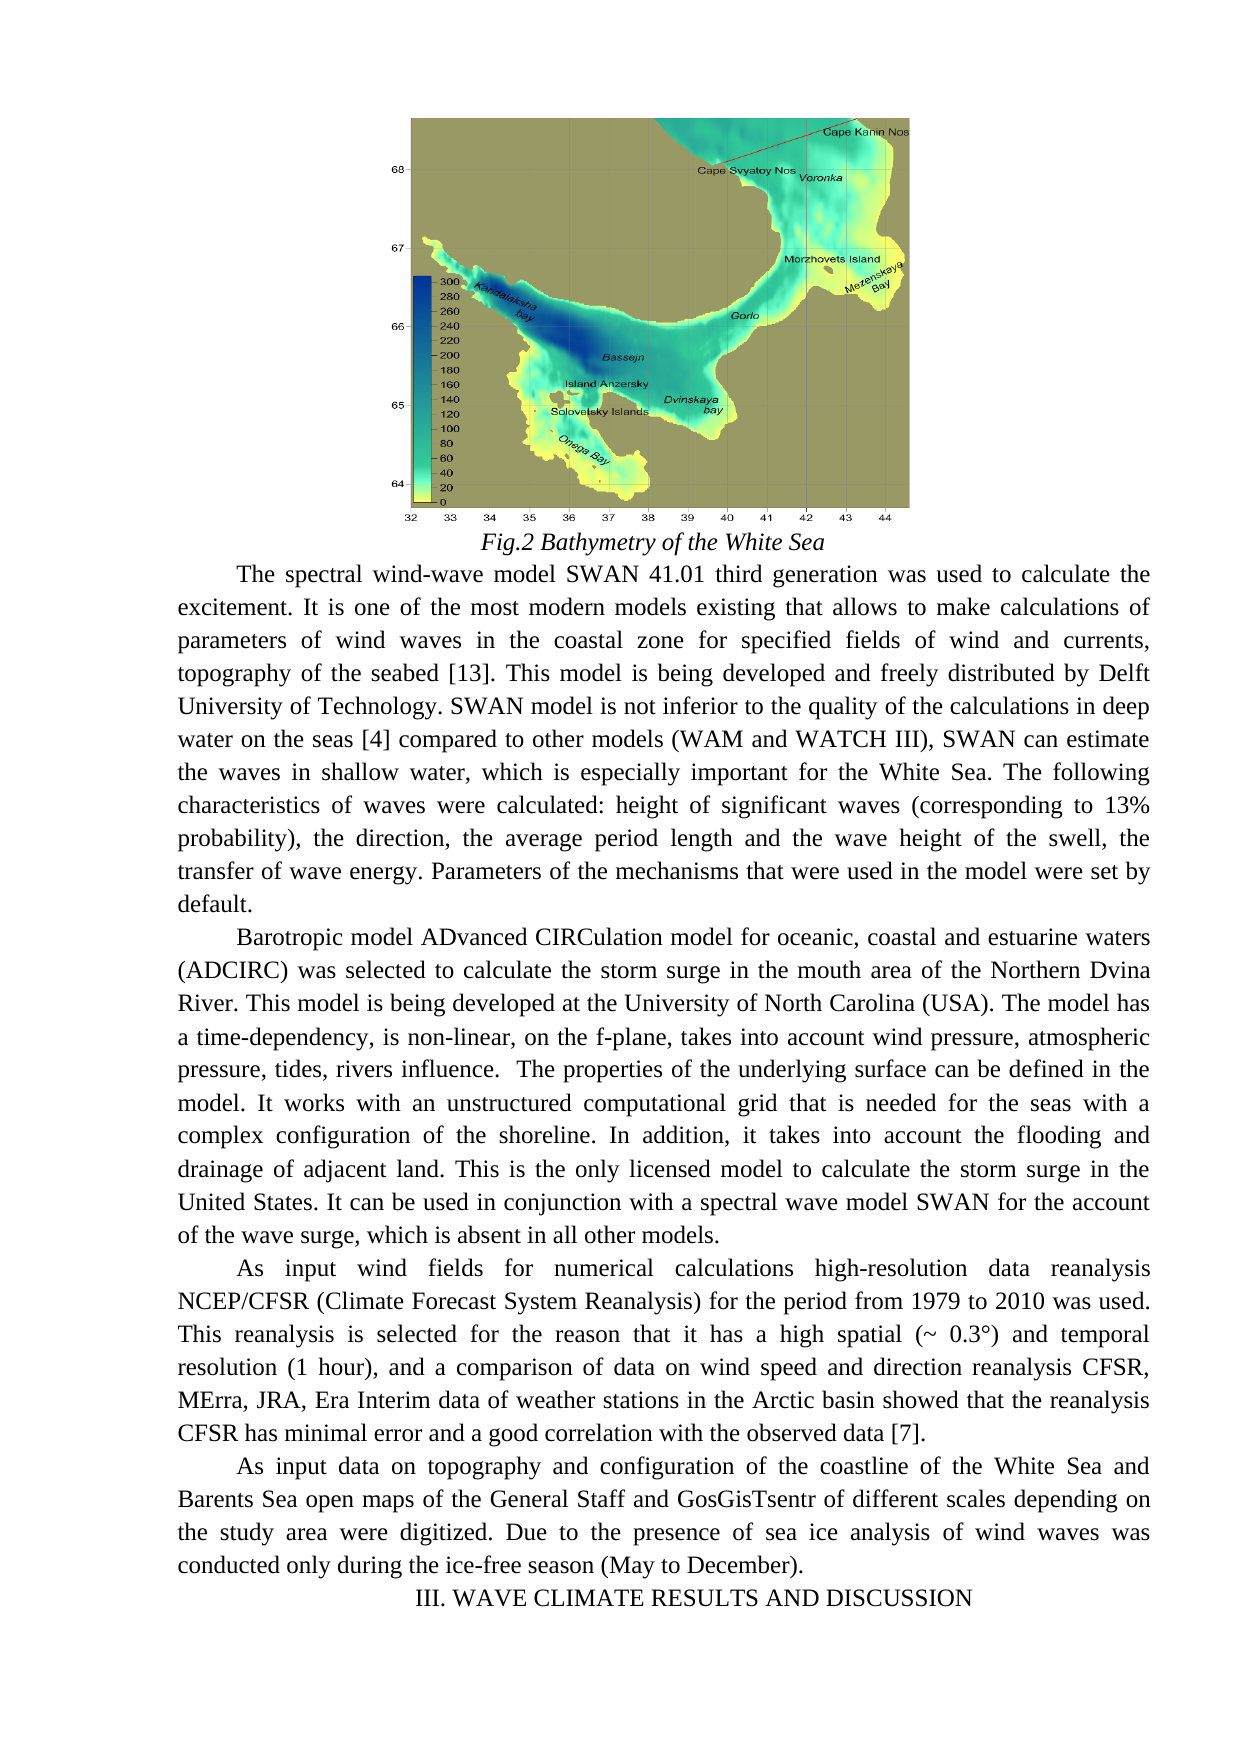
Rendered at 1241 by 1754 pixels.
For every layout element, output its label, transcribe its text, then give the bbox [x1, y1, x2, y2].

text III. wave climate Results and discussion [177, 1583, 1152, 1612]
text As input wind fields for numerical calculations high-resolution data reanalysis NCEP/CFSR (Climate Forecast System Reanalysis) for the period from 1979 to 2010 was used. This reanalysis is selected for the reason that it has a high spatial (~ 0.3°) and temporal resolution (1 hour), and a comparison of data on wind speed and direction reanalysis CFSR, MErra, JRA, Era Interim data of weather stations in the Arctic basin showed that the reanalysis CFSR has minimal error and a good correlation with the observed data [7]. [177, 1253, 1152, 1447]
text The spectral wind-wave model SWAN 41.01 third generation was used to calculate the excitement. It is one of the most modern models existing that allows to make calculations of parameters of wind waves in the coastal zone for specified fields of wind and currents, topography of the seabed [13]. This model is being developed and freely distributed by Delft University of Technology. SWAN model is not inferior to the quality of the calculations in deep water on the seas [4] compared to other models (WAM and WATCH III), SWAN can estimate the waves in shallow water, which is especially important for the White Sea. The following characteristics of waves were calculated: height of significant waves (corresponding to 13% probability), the direction, the average period length and the wave height of the swell, the transfer of wave energy. Parameters of the mechanisms that were used in the model were set by default. [177, 559, 1152, 918]
picture [391, 118, 914, 523]
text As input data on topography and configuration of the coastline of the White Sea and Barents Sea open maps of the General Staff and GosGisTsentr of different scales depending on the study area were digitized. Due to the presence of sea ice analysis of wind waves was conducted only during the ice-free season (May to December). [177, 1451, 1152, 1579]
table_header [166, 118, 1139, 527]
table_cell Fig.2 Bathymetry of the White Sea [166, 527, 1139, 559]
text Barotropic model ADvanced CIRCulation model for oceanic, coastal and estuarine waters (ADCIRC) was selected to calculate the storm surge in the mouth area of the Northern Dvina River. This model is being developed at the University of North Carolina (USA). The model has a time-dependency, is non-linear, on the f-plane, takes into account wind pressure, atmospheric pressure, tides, rivers influence. The properties of the underlying surface can be defined in the model. It works with an unstructured computational grid that is needed for the seas with a complex configuration of the shoreline. In addition, it takes into account the flooding and drainage of adjacent land. This is the only licensed model to calculate the storm surge in the United States. It can be used in conjunction with a spectral wave model SWAN for the account of the wave surge, which is absent in all other models. [177, 922, 1152, 1248]
